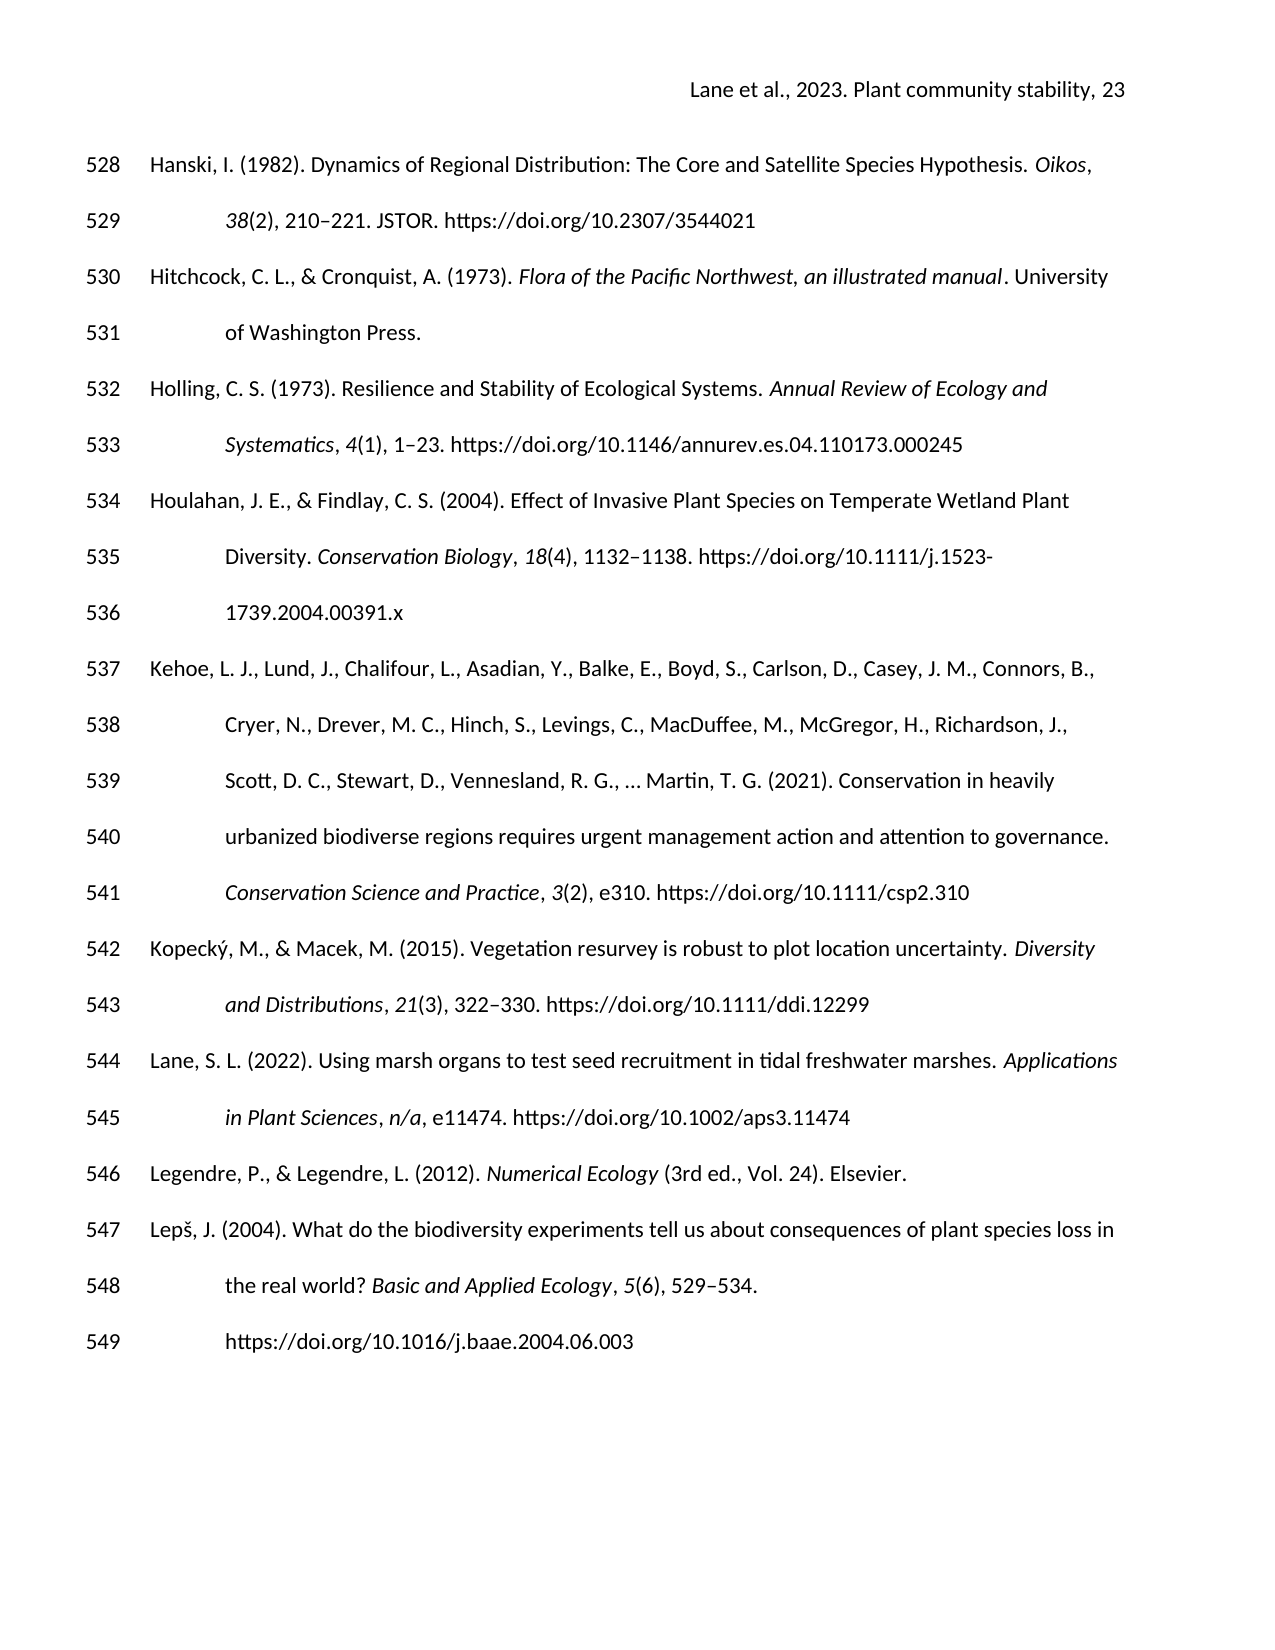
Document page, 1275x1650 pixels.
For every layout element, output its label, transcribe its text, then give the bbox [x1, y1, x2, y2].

text Legendre, P., & Legendre, L. (2012). Numerical Ecology (3rd ed., Vol. 24). Elsevier. [150, 1159, 1125, 1187]
text Kehoe, L. J., Lund, J., Chalifour, L., Asadian, Y., Balke, E., Boyd, S., Carlson, D., Casey, J. M., Connors, B., Cryer, N., Drever, M. C., Hinch, S., Levings, C., MacDuffee, M., McGregor, H., Richardson, J., Scott, D. C., Stewart, D., Vennesland, R. G., … Martin, T. G. (2021). Conservation in heavily urbanized biodiverse regions requires urgent management action and attention to governance. Conservation Science and Practice, 3(2), e310. https://doi.org/10.1111/csp2.310 [150, 654, 1125, 907]
text Lane, S. L. (2022). Using marsh organs to test seed recruitment in tidal freshwater marshes. Applications in Plant Sciences, n/a, e11474. https://doi.org/10.1002/aps3.11474 [150, 1047, 1125, 1131]
text Holling, C. S. (1973). Resilience and Stability of Ecological Systems. Annual Review of Ecology and Systematics, 4(1), 1–23. https://doi.org/10.1146/annurev.es.04.110173.000245 [150, 374, 1125, 458]
text Kopecký, M., & Macek, M. (2015). Vegetation resurvey is robust to plot location uncertainty. Diversity and Distributions, 21(3), 322–330. https://doi.org/10.1111/ddi.12299 [150, 934, 1125, 1019]
text Hanski, I. (1982). Dynamics of Regional Distribution: The Core and Satellite Species Hypothesis. Oikos, 38(2), 210–221. JSTOR. https://doi.org/10.2307/3544021 [150, 150, 1125, 234]
text Lepš, J. (2004). What do the biodiversity experiments tell us about consequences of plant species loss in the real world? Basic and Applied Ecology, 5(6), 529–534. https://doi.org/10.1016/j.baae.2004.06.003 [150, 1215, 1125, 1355]
text Hitchcock, C. L., & Cronquist, A. (1973). Flora of the Pacific Northwest, an illustrated manual. University of Washington Press. [150, 262, 1125, 346]
text Houlahan, J. E., & Findlay, C. S. (2004). Effect of Invasive Plant Species on Temperate Wetland Plant Diversity. Conservation Biology, 18(4), 1132–1138. https://doi.org/10.1111/j.1523-1739.2004.00391.x [150, 486, 1125, 626]
